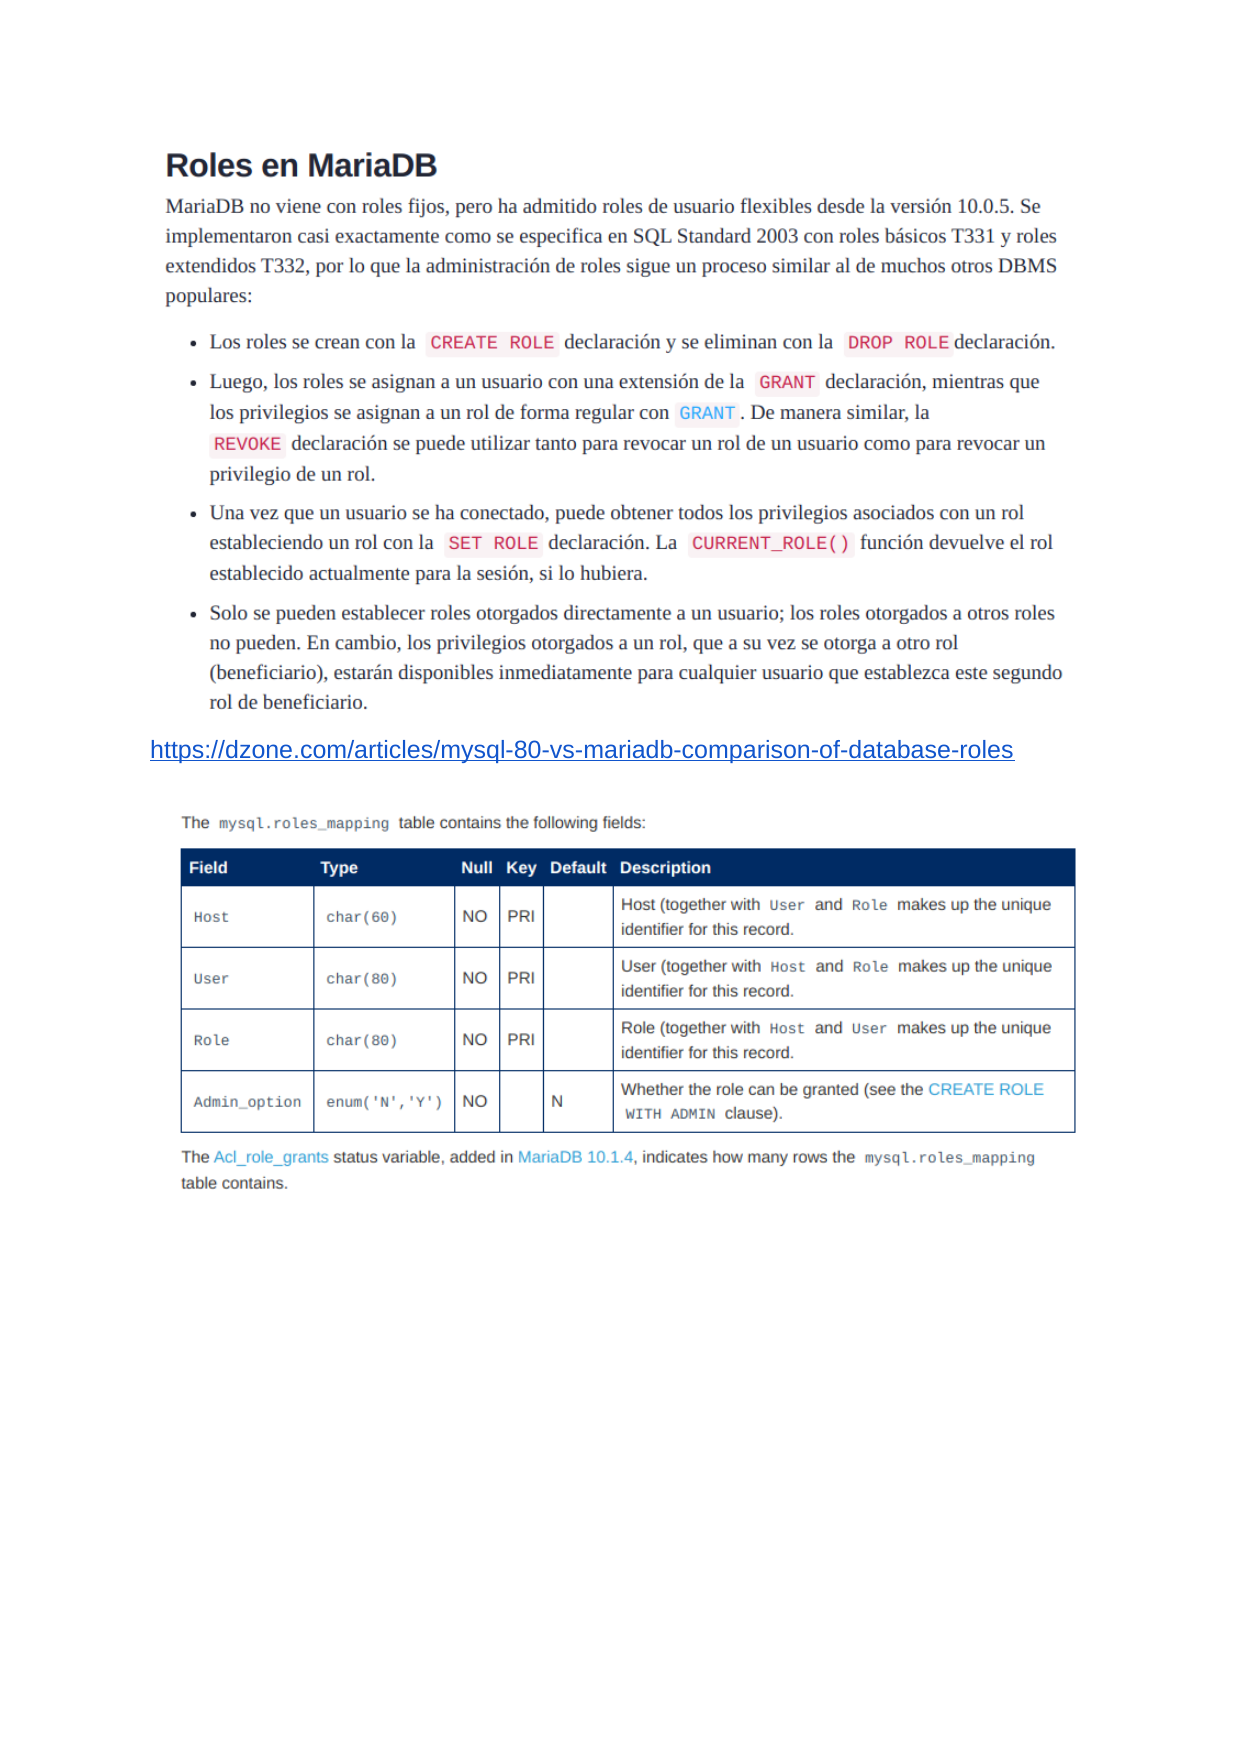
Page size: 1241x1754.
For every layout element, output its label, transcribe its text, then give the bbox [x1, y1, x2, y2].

picture [150, 150, 1091, 732]
text https://dzone.com/articles/mysql-80-vs-mariadb-comparison-of-database-roles [150, 735, 1090, 764]
picture [150, 801, 1091, 1216]
